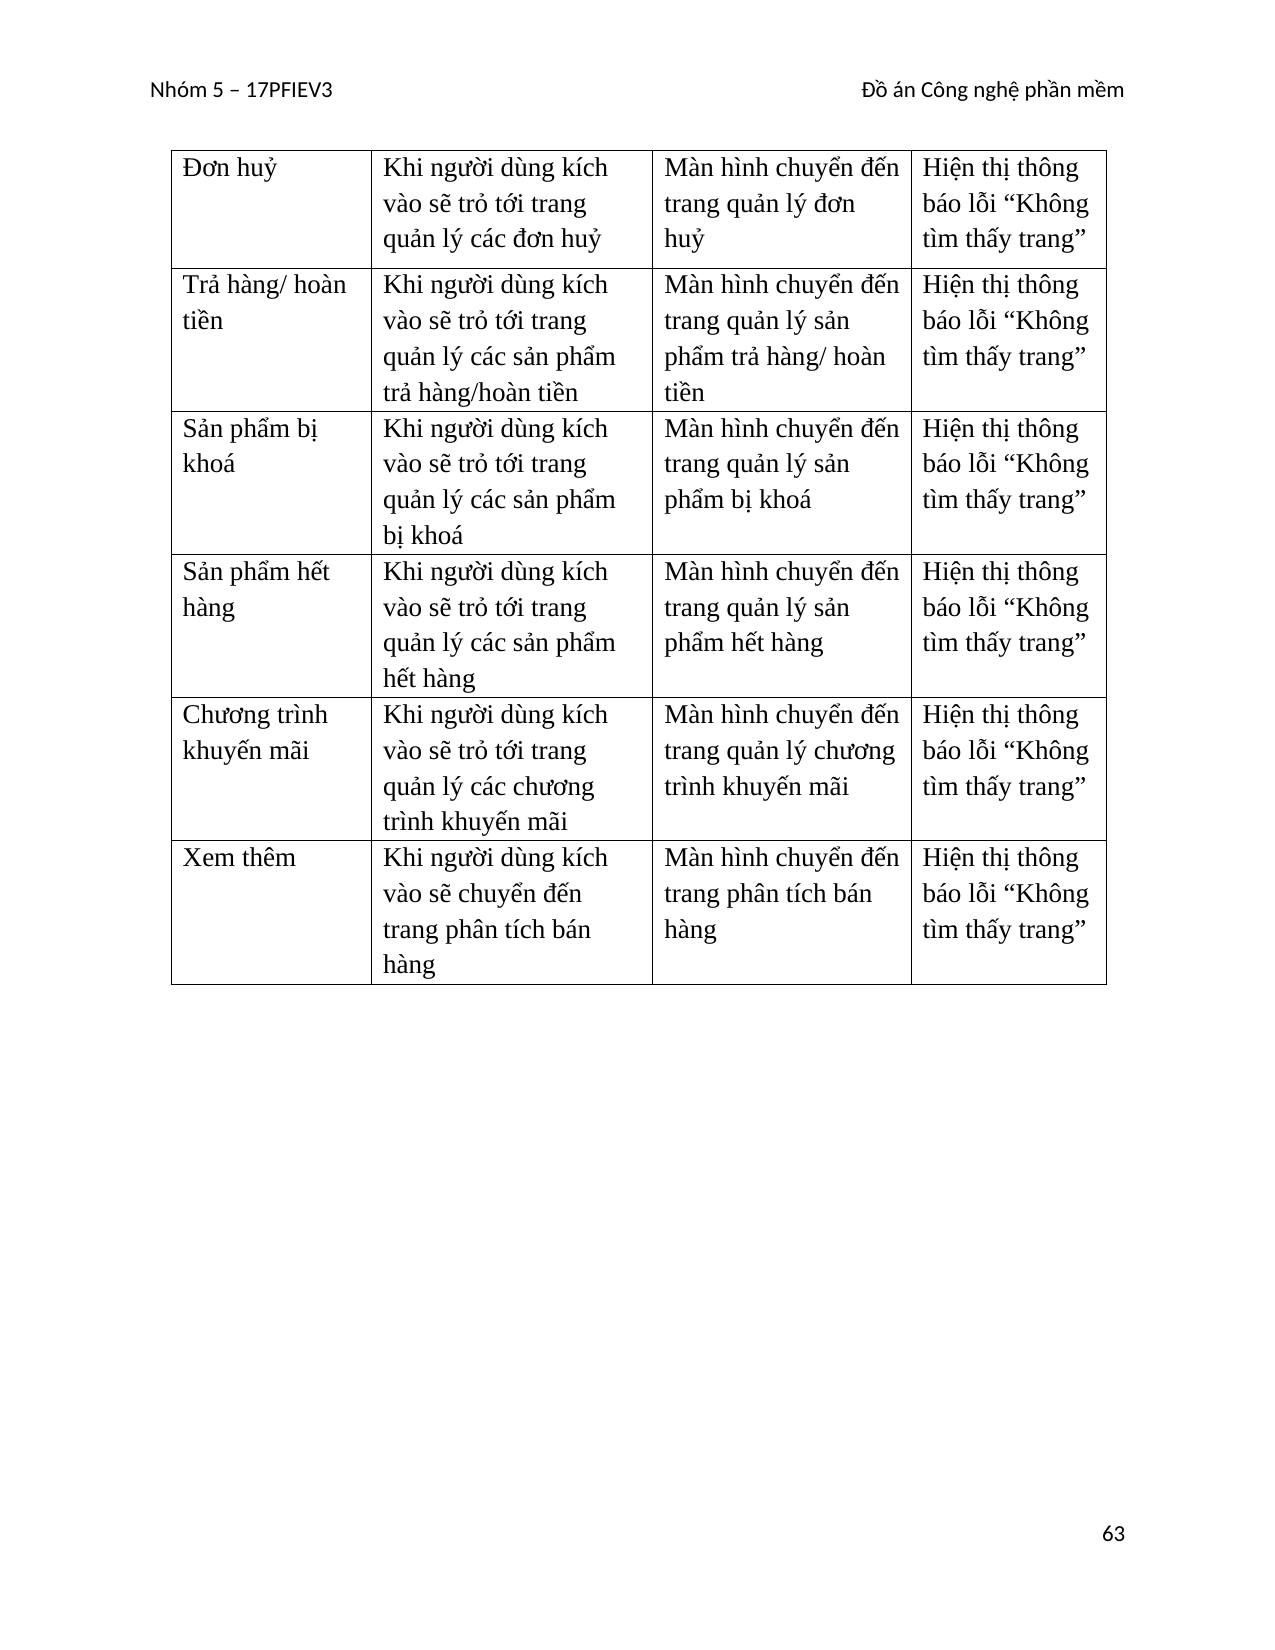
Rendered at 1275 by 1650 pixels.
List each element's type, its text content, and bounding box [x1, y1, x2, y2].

table_cell Màn hình chuyển đến trang quản lý đơn huỷ [653, 151, 911, 267]
table_cell Hiện thị thông báo lỗi “Không tìm thấy trang” [912, 412, 1106, 554]
table_cell Xem thêm [172, 841, 371, 983]
table_cell Khi người dùng kích vào sẽ chuyển đến trang phân tích bán hàng [372, 841, 652, 983]
table_cell Hiện thị thông báo lỗi “Không tìm thấy trang” [912, 841, 1106, 983]
table_cell Khi người dùng kích vào sẽ trỏ tới trang quản lý các sản phẩm bị khoá [372, 412, 652, 554]
table_cell Sản phẩm hết hàng [172, 555, 371, 697]
table_cell Hiện thị thông báo lỗi “Không tìm thấy trang” [912, 269, 1106, 411]
table_cell Trả hàng/ hoàn tiền [172, 269, 371, 411]
table_cell Khi người dùng kích vào sẽ trỏ tới trang quản lý các đơn huỷ [372, 151, 652, 267]
table_cell Màn hình chuyển đến trang quản lý sản phẩm hết hàng [653, 555, 911, 697]
table_cell Sản phẩm bị khoá [172, 412, 371, 554]
table_cell Hiện thị thông báo lỗi “Không tìm thấy trang” [912, 555, 1106, 697]
table_cell Khi người dùng kích vào sẽ trỏ tới trang quản lý các sản phẩm hết hàng [372, 555, 652, 697]
table_cell Khi người dùng kích vào sẽ trỏ tới trang quản lý các chương trình khuyến mãi [372, 698, 652, 840]
table_cell Hiện thị thông báo lỗi “Không tìm thấy trang” [912, 698, 1106, 840]
table_cell Màn hình chuyển đến trang phân tích bán hàng [653, 841, 911, 983]
table_cell Màn hình chuyển đến trang quản lý sản phẩm trả hàng/ hoàn tiền [653, 269, 911, 411]
table_cell Màn hình chuyển đến trang quản lý chương trình khuyến mãi [653, 698, 911, 840]
table_cell Màn hình chuyển đến trang quản lý sản phẩm bị khoá [653, 412, 911, 554]
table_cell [912, 151, 1106, 267]
table_cell Khi người dùng kích vào sẽ trỏ tới trang quản lý các sản phẩm trả hàng/hoàn tiền [372, 269, 652, 411]
table_cell Chương trình khuyến mãi [172, 698, 371, 840]
table_cell Đơn huỷ [172, 151, 371, 267]
